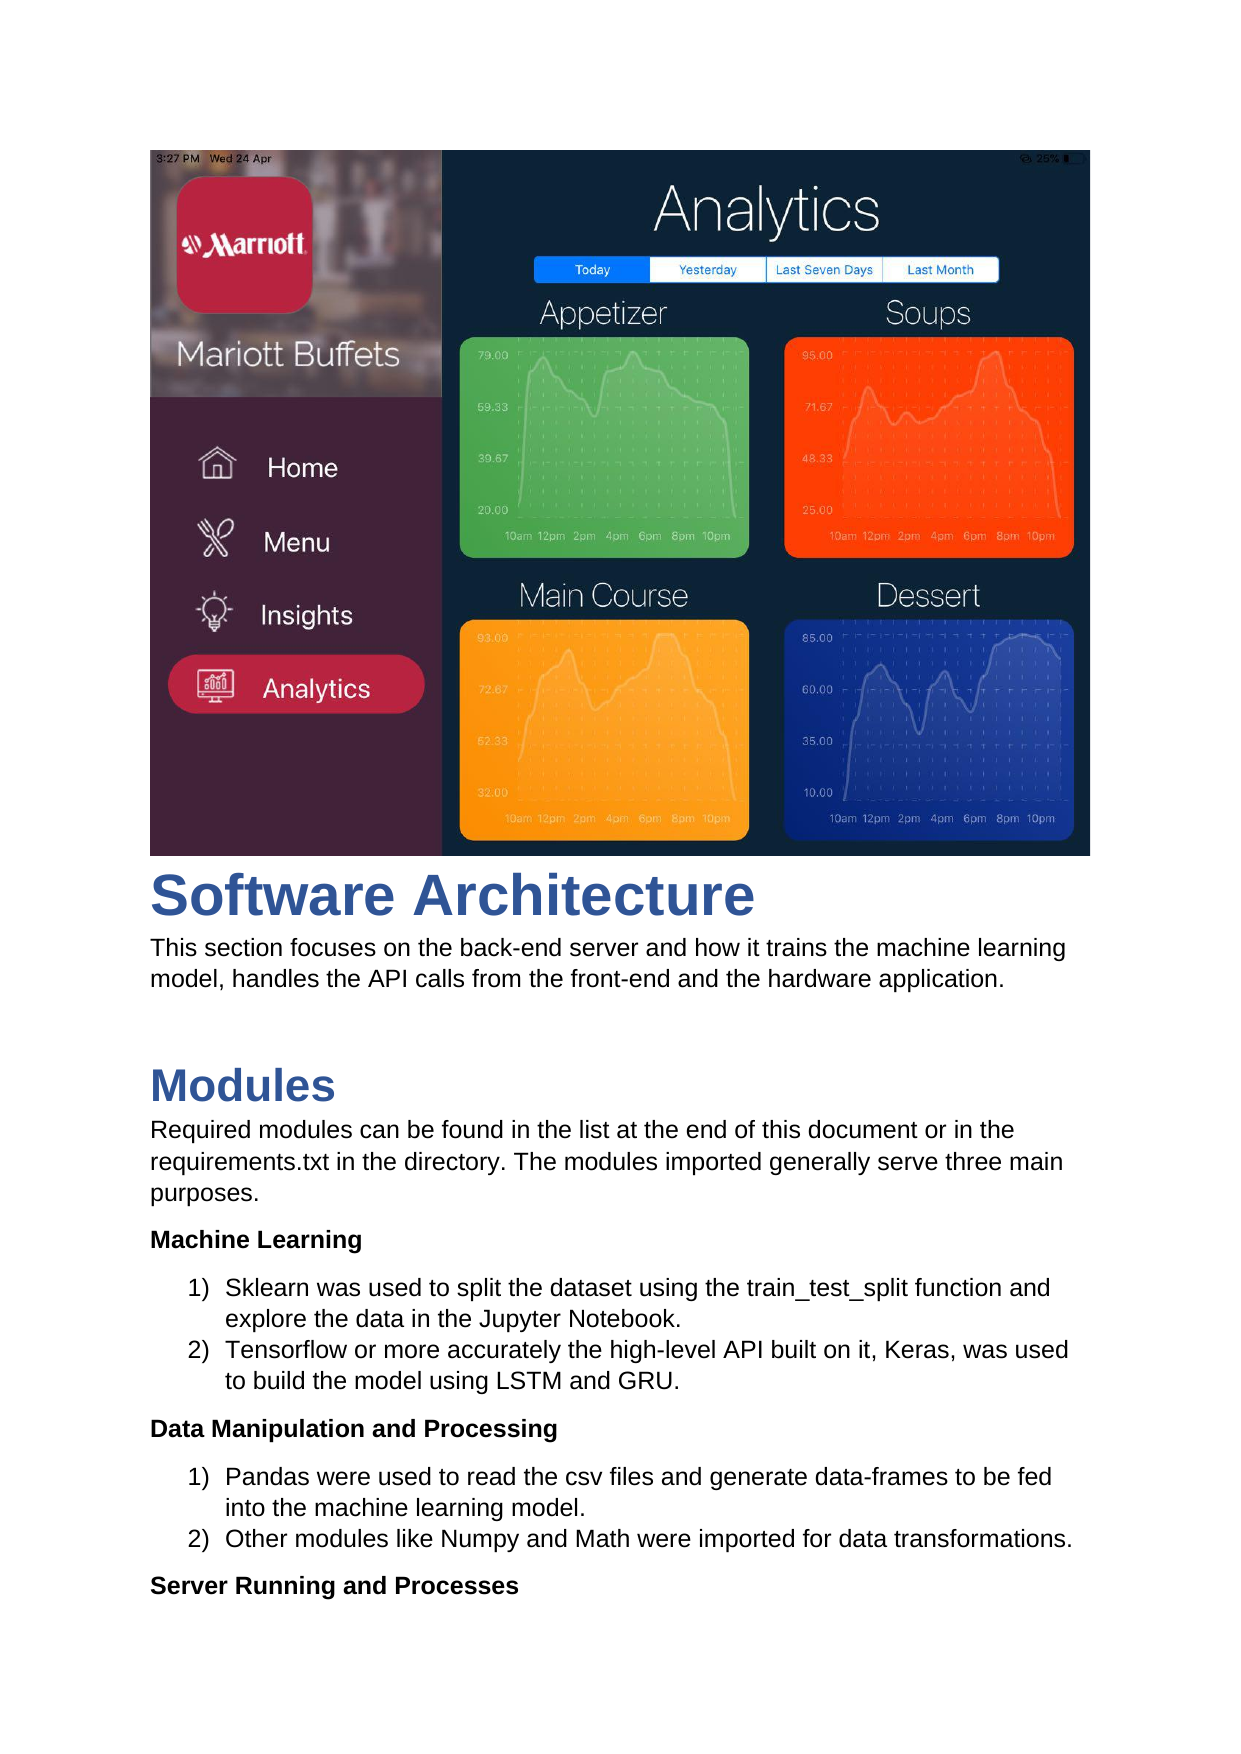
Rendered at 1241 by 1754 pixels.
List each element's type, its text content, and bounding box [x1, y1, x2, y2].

list Pandas were used to read the csv files and generate data-frames to be fed into the machine learning model. [187, 1461, 1090, 1521]
subtitle Modules [150, 1058, 1090, 1111]
list Tensorflow or more accurately the high-level API built on it, Keras, was used to build the model using LSTM and GRU. [187, 1335, 1090, 1395]
list Sklearn was used to split the dataset using the train_test_split function and explore the data in the Jupyter Notebook. [187, 1273, 1090, 1333]
text Data Manipulation and Processing [150, 1414, 1090, 1442]
text This section focuses on the back-end server and how it trains the machine learning model, handles the API calls from the front-end and the hardware application. [150, 933, 1090, 993]
text Server Running and Processes [150, 1571, 1090, 1600]
text Machine Learning [150, 1225, 1090, 1254]
text Required modules can be found in the list at the end of this document or in the requirements.txt in the directory. The modules imported generally serve three main purposes. [150, 1115, 1090, 1206]
subtitle Software Architecture [150, 856, 1090, 928]
list Other modules like Numpy and Math were imported for data transformations. [187, 1523, 1090, 1552]
picture [150, 150, 1091, 856]
